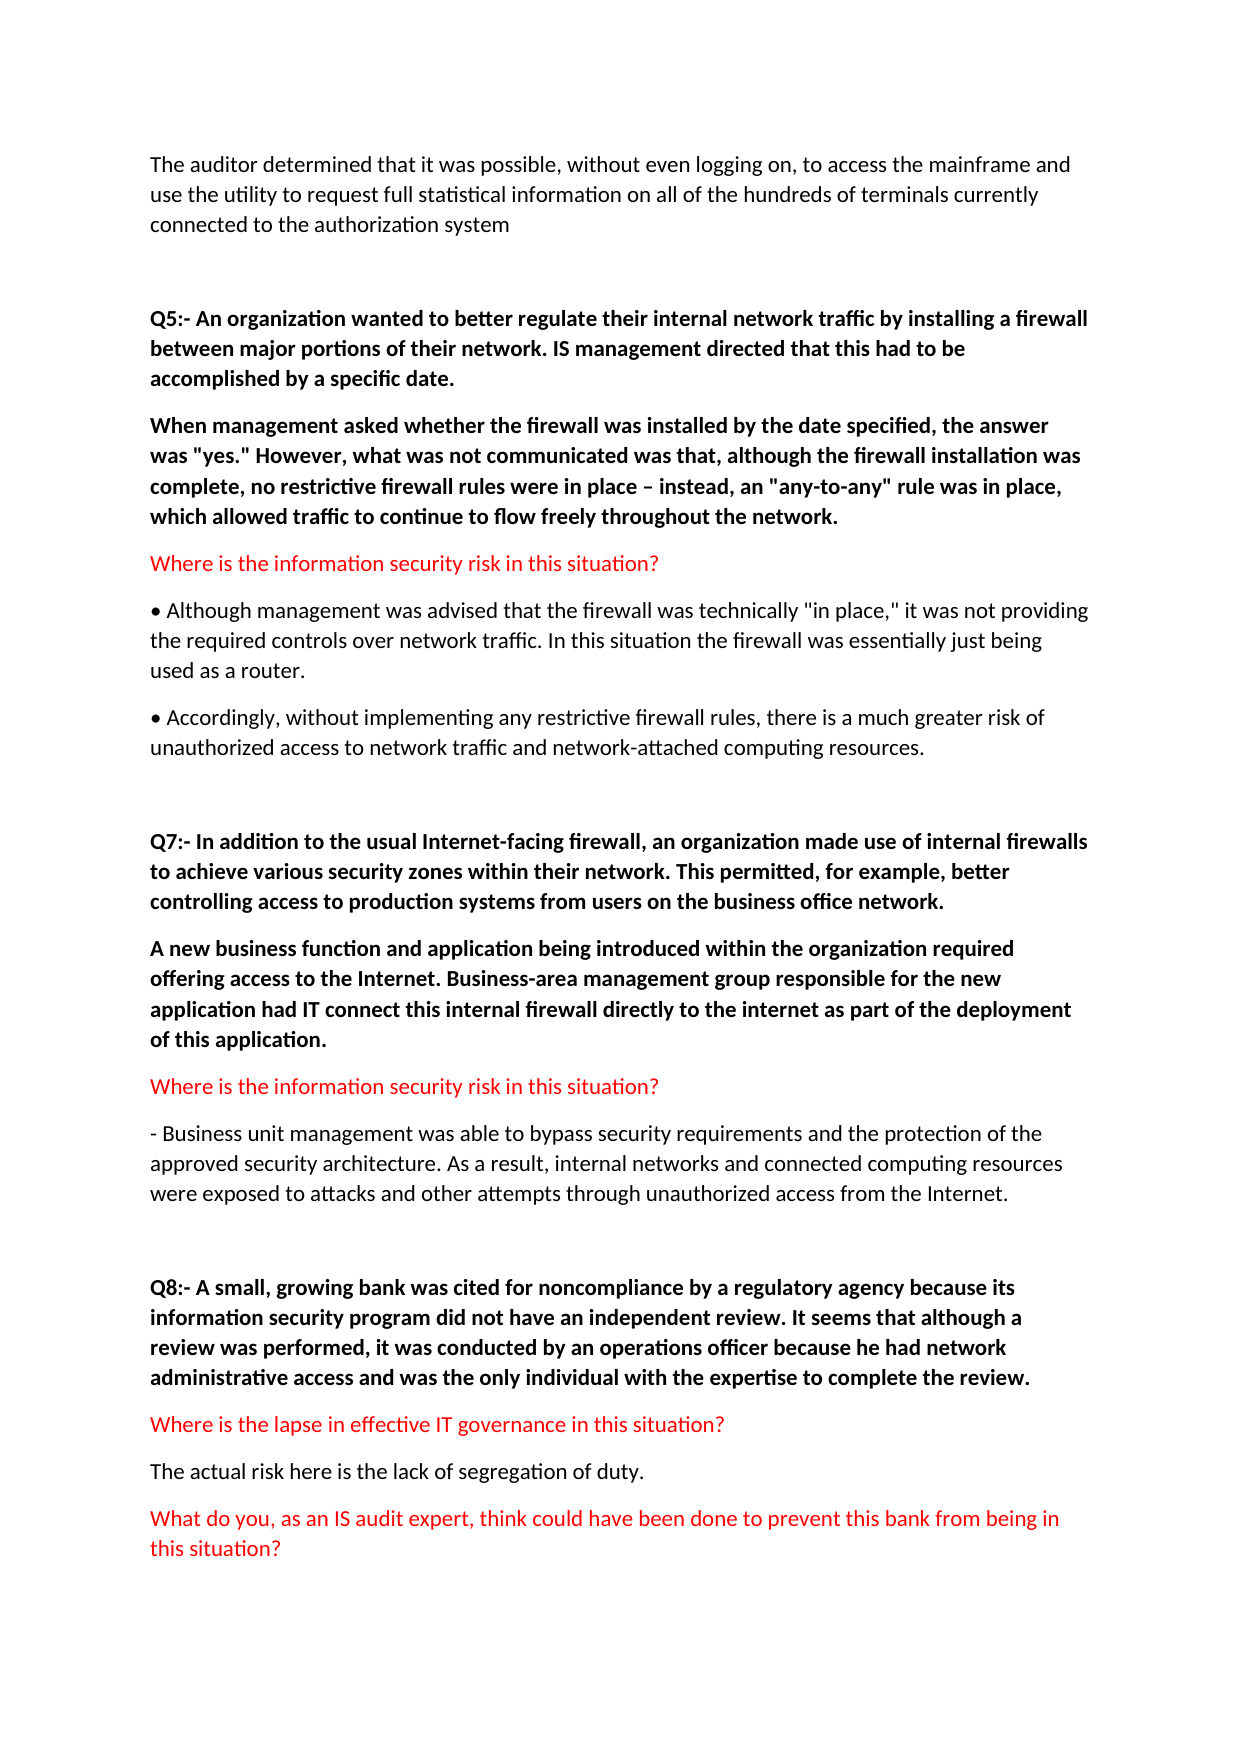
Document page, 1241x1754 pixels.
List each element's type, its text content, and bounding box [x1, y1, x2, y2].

text The actual risk here is the lack of segregation of duty. [150, 1457, 1090, 1485]
text Q8:- A small, growing bank was cited for noncompliance by a regulatory agency because its information security program did not have an independent review. It seems that although a review was performed, it was conducted by an operations officer because he had network administrative access and was the only individual with the expertise to complete the review. [150, 1273, 1090, 1392]
text When management asked whether the firewall was installed by the date specified, the answer was "yes." However, what was not communicated was that, although the firewall installation was complete, no restrictive firewall rules were in place – instead, an "any-to-any" rule was in place, which allowed traffic to continue to flow freely throughout the network. [150, 411, 1090, 530]
text Where is the lapse in effective IT governance in this situation? [150, 1410, 1090, 1438]
text • Accordingly, without implementing any restrictive firewall rules, there is a much greater risk of unauthorized access to network traffic and network-attached computing resources. [150, 703, 1090, 761]
text Where is the information security risk in this situation? [150, 549, 1090, 577]
text A new business function and application being introduced within the organization required offering access to the Internet. Business-area management group responsible for the new application had IT connect this internal firewall directly to the internet as part of the deployment of this application. [150, 934, 1090, 1053]
text Q5:- An organization wanted to better regulate their internal network traffic by installing a firewall between major portions of their network. IS management directed that this had to be accomplished by a specific date. [150, 304, 1090, 393]
text - Business unit management was able to bypass security requirements and the protection of the approved security architecture. As a result, internal networks and connected computing resources were exposed to attacks and other attempts through unauthorized access from the Internet. [150, 1119, 1090, 1207]
text What do you, as an IS audit expert, think could have been done to prevent this bank from being in this situation? [150, 1504, 1090, 1562]
text The auditor determined that it was possible, without even logging on, to access the mainframe and use the utility to request full statistical information on all of the hundreds of terminals currently connected to the authorization system [150, 150, 1090, 238]
text • Although management was advised that the firewall was technically "in place," it was not providing the required controls over network traffic. In this situation the firewall was essentially just being used as a router. [150, 596, 1090, 684]
text Where is the information security risk in this situation? [150, 1072, 1090, 1100]
text Q7:- In addition to the usual Internet-facing firewall, an organization made use of internal firewalls to achieve various security zones within their network. This permitted, for example, better controlling access to production systems from users on the business office network. [150, 827, 1090, 916]
